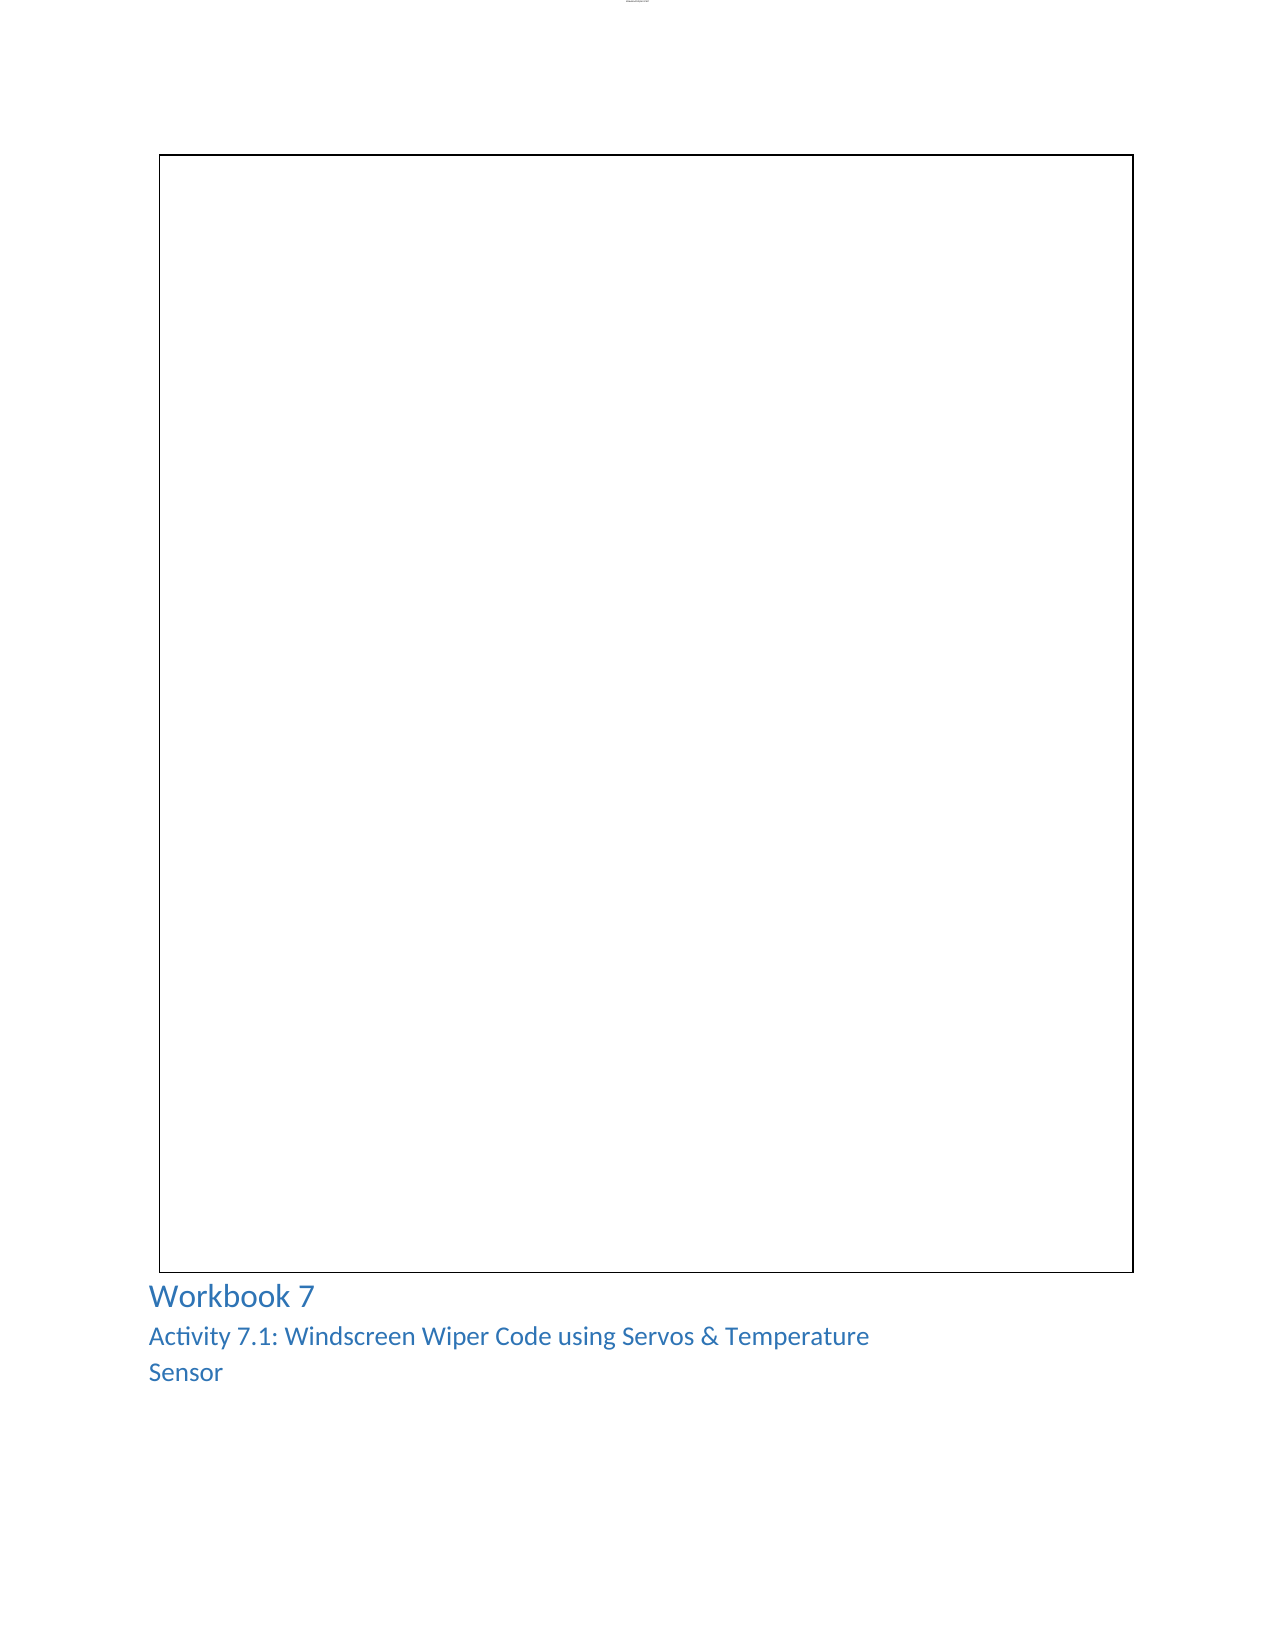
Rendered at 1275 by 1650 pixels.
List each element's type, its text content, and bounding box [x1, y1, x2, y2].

subtitle Workbook 7 [149, 1275, 1115, 1315]
text Activity 7.1: Windscreen Wiper Code using Servos & Temperature [149, 1319, 1115, 1352]
text Sensor [149, 1356, 1115, 1388]
